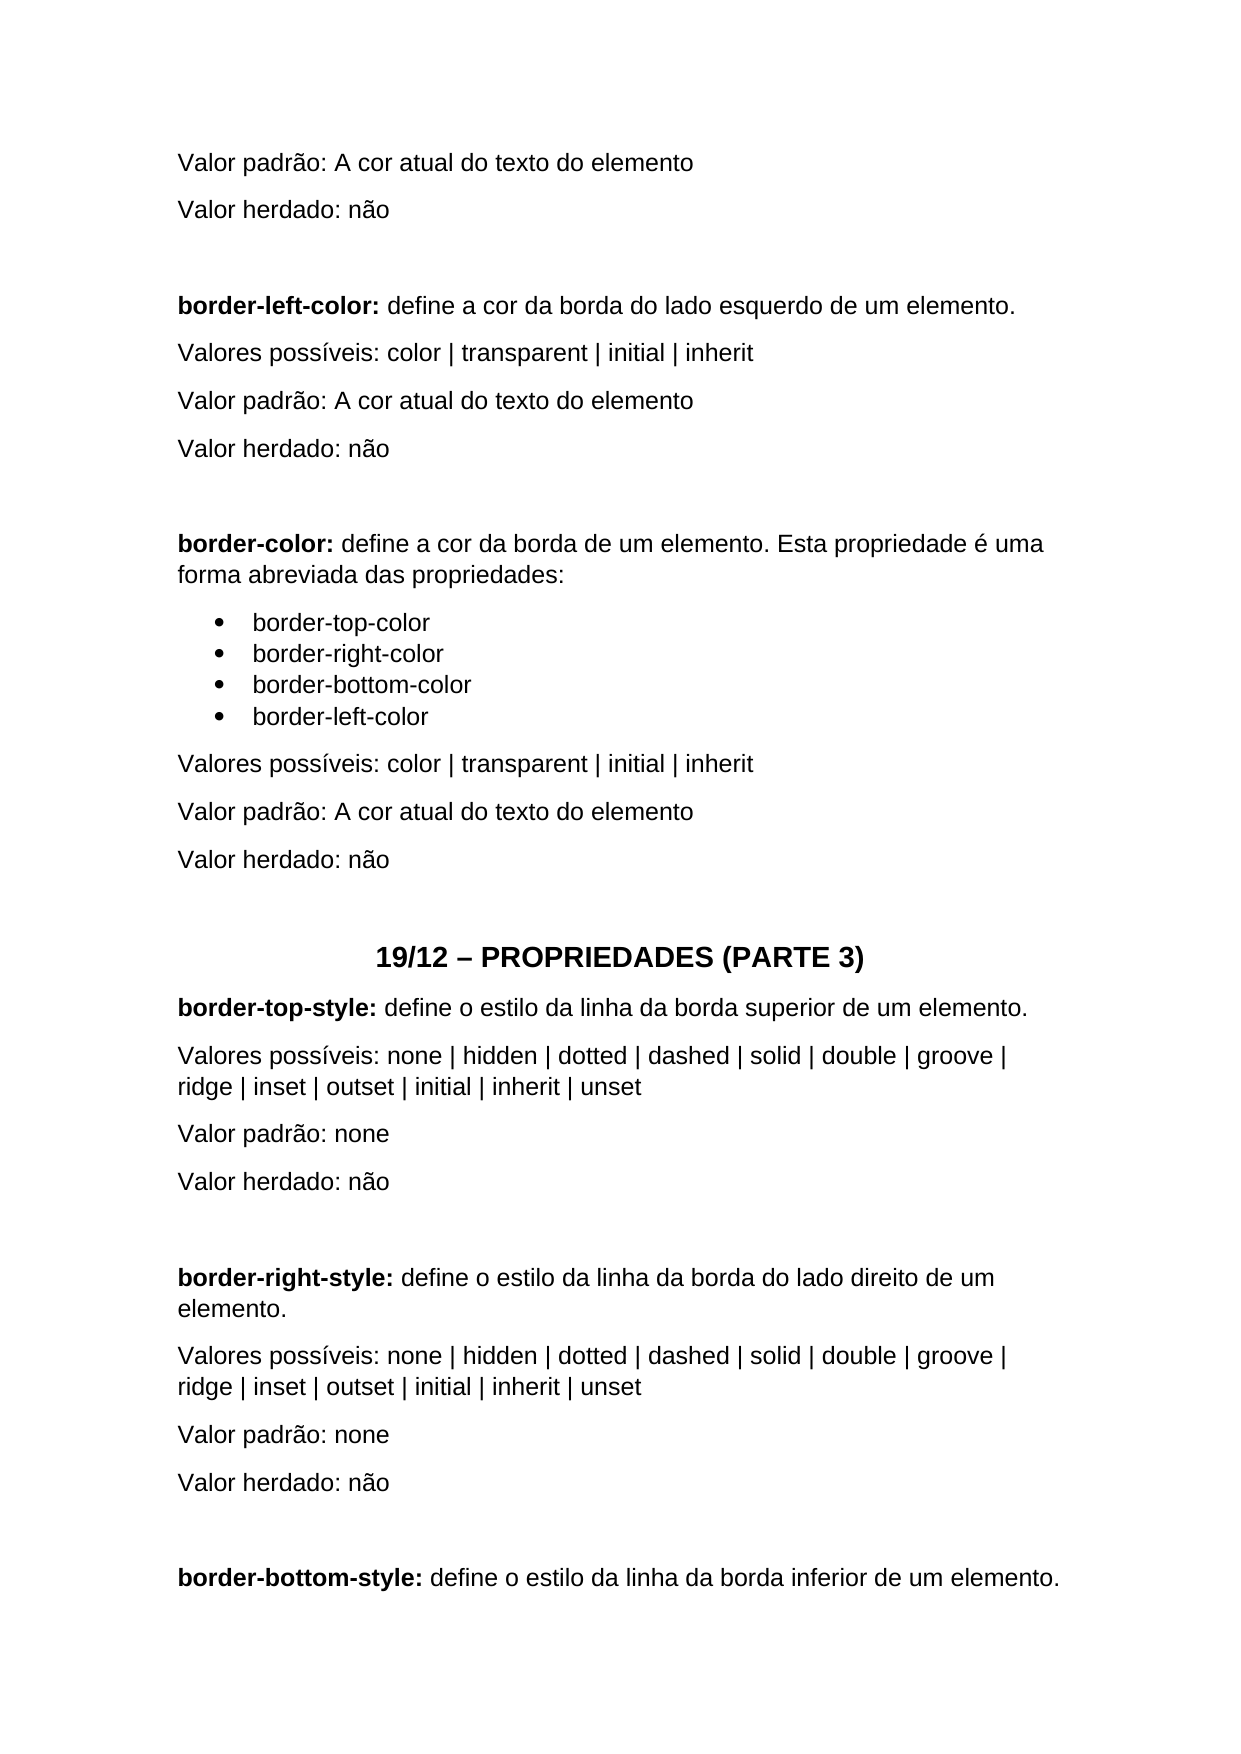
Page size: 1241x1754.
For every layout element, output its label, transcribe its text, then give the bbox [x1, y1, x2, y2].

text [177, 148, 1063, 176]
text Valor herdado: não [177, 434, 1063, 463]
list border-top-color [215, 608, 1063, 637]
text border-color: define a cor da borda de um elemento. Esta propriedade é uma forma abreviada das propriedades: [177, 529, 1063, 589]
text Valor herdado: não [177, 1468, 1063, 1496]
text border-right-style: define o estilo da linha da borda do lado direito de um elemento. [177, 1262, 1063, 1322]
text border-top-style: define o estilo da linha da borda superior de um elemento. [177, 993, 1063, 1022]
text 19/12 – PROPRIEDADES (PARTE 3) [177, 940, 1063, 974]
list border-left-color [215, 701, 1063, 730]
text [177, 1341, 1063, 1401]
text Valor herdado: não [177, 195, 1063, 224]
list border-right-color [215, 639, 1063, 668]
text Valor herdado: não [177, 1167, 1063, 1196]
text border-bottom-style: define o estilo da linha da borda inferior de um elemento. [177, 1563, 1063, 1592]
text Valor padrão: A cor atual do texto do elemento [177, 386, 1063, 415]
text Valor padrão: none [177, 1119, 1063, 1148]
text Valor padrão: A cor atual do texto do elemento [177, 797, 1063, 826]
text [177, 338, 1063, 367]
text Valor herdado: não [177, 845, 1063, 873]
text Valores possíveis: color | transparent | initial | inherit [177, 749, 1063, 778]
list border-bottom-color [215, 670, 1063, 699]
text Valor padrão: none [177, 1420, 1063, 1449]
text border-left-color: define a cor da borda do lado esquerdo de um elemento. [177, 291, 1063, 319]
text Valores possíveis: none | hidden | dotted | dashed | solid | double | groove | ridge | inset | outset | initial | inherit | unset [177, 1041, 1063, 1100]
